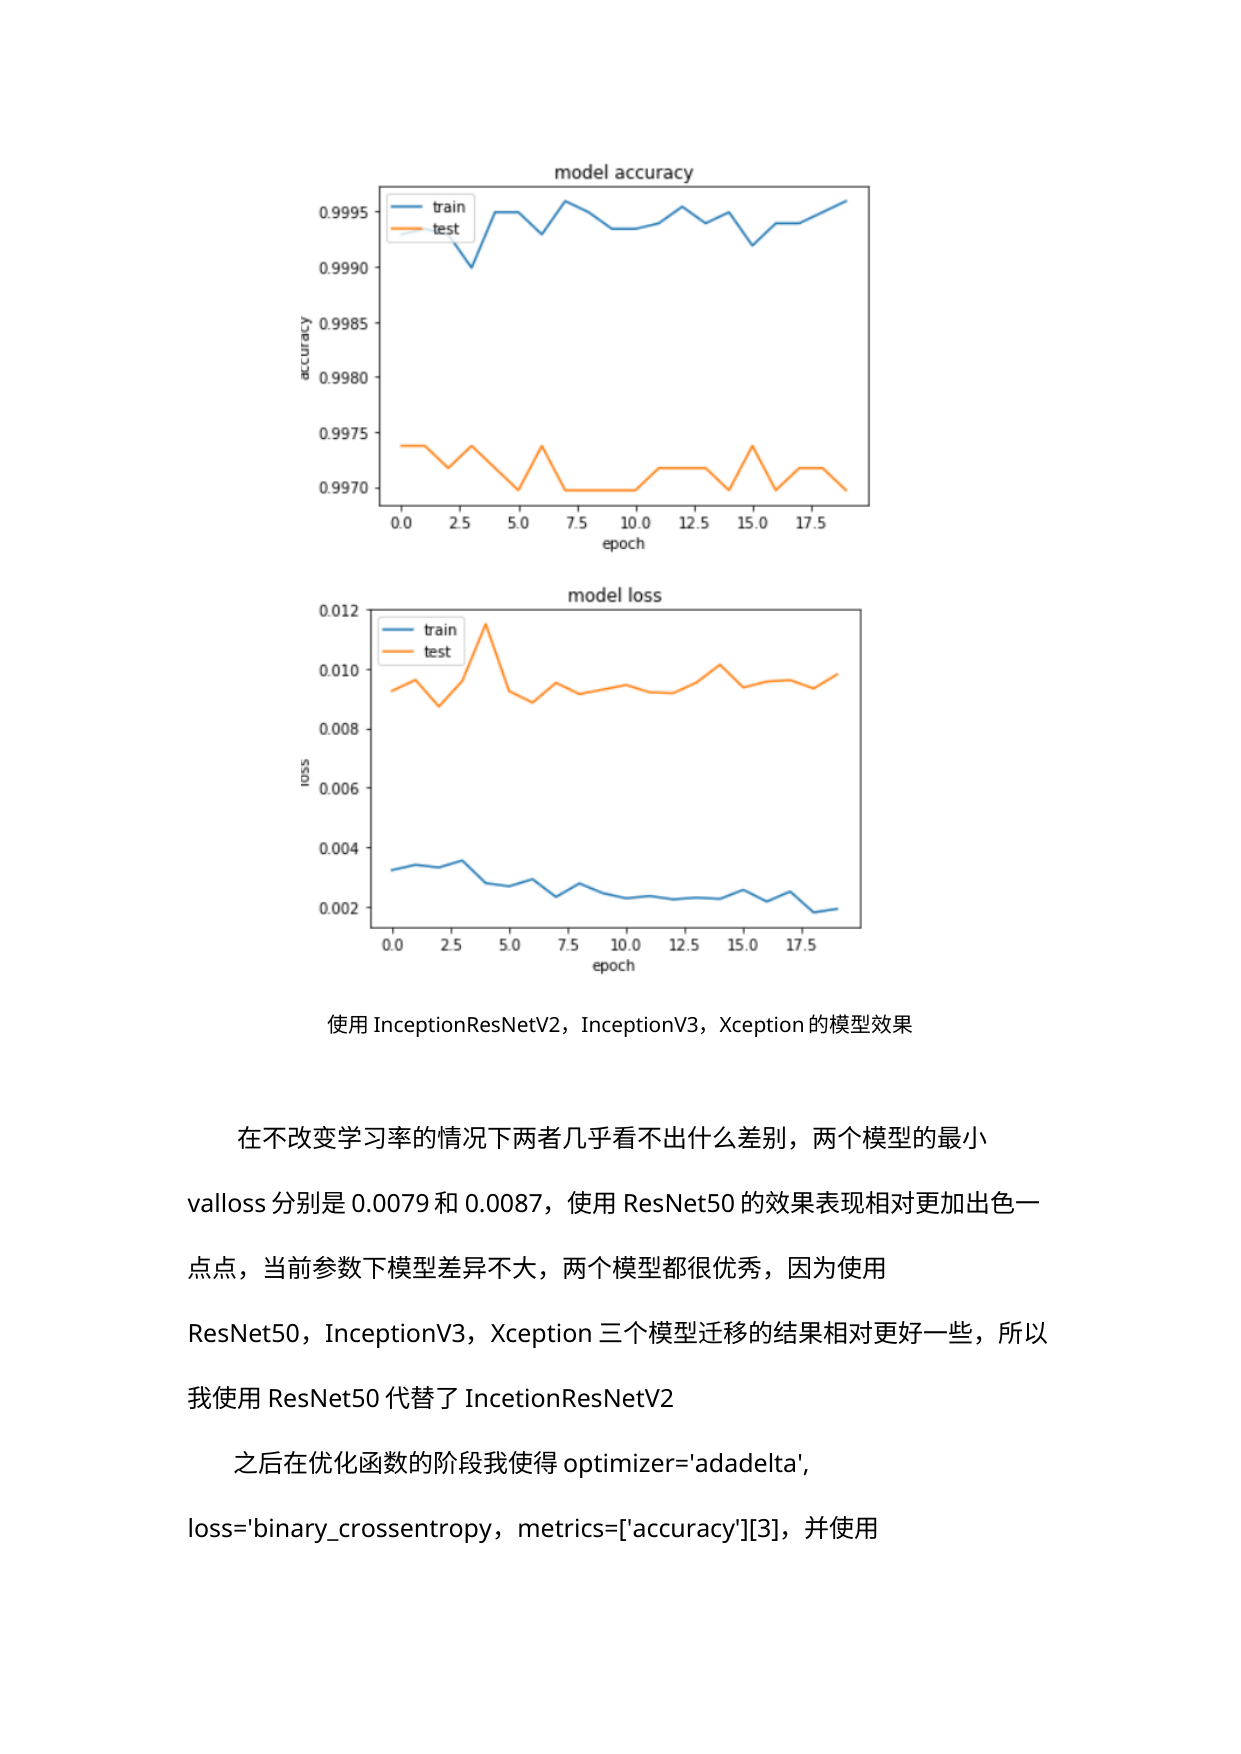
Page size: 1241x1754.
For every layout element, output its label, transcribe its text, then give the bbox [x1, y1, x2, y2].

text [187, 1429, 1053, 1559]
picture [301, 161, 939, 978]
text 在不改变学习率的情况下两者几乎看不出什么差别，两个模型的最小valloss分别是0.0079和0.0087，使用ResNet50的效果表现相对更加出色一点点，当前参数下模型差异不大，两个模型都很优秀，因为使用ResNet50，InceptionV3，Xception三个模型迁移的结果相对更好一些，所以我使用ResNet50代替了IncetionResNetV2 [187, 1104, 1053, 1429]
text 使用InceptionResNetV2，InceptionV3，Xception的模型效果 [187, 1007, 1053, 1039]
